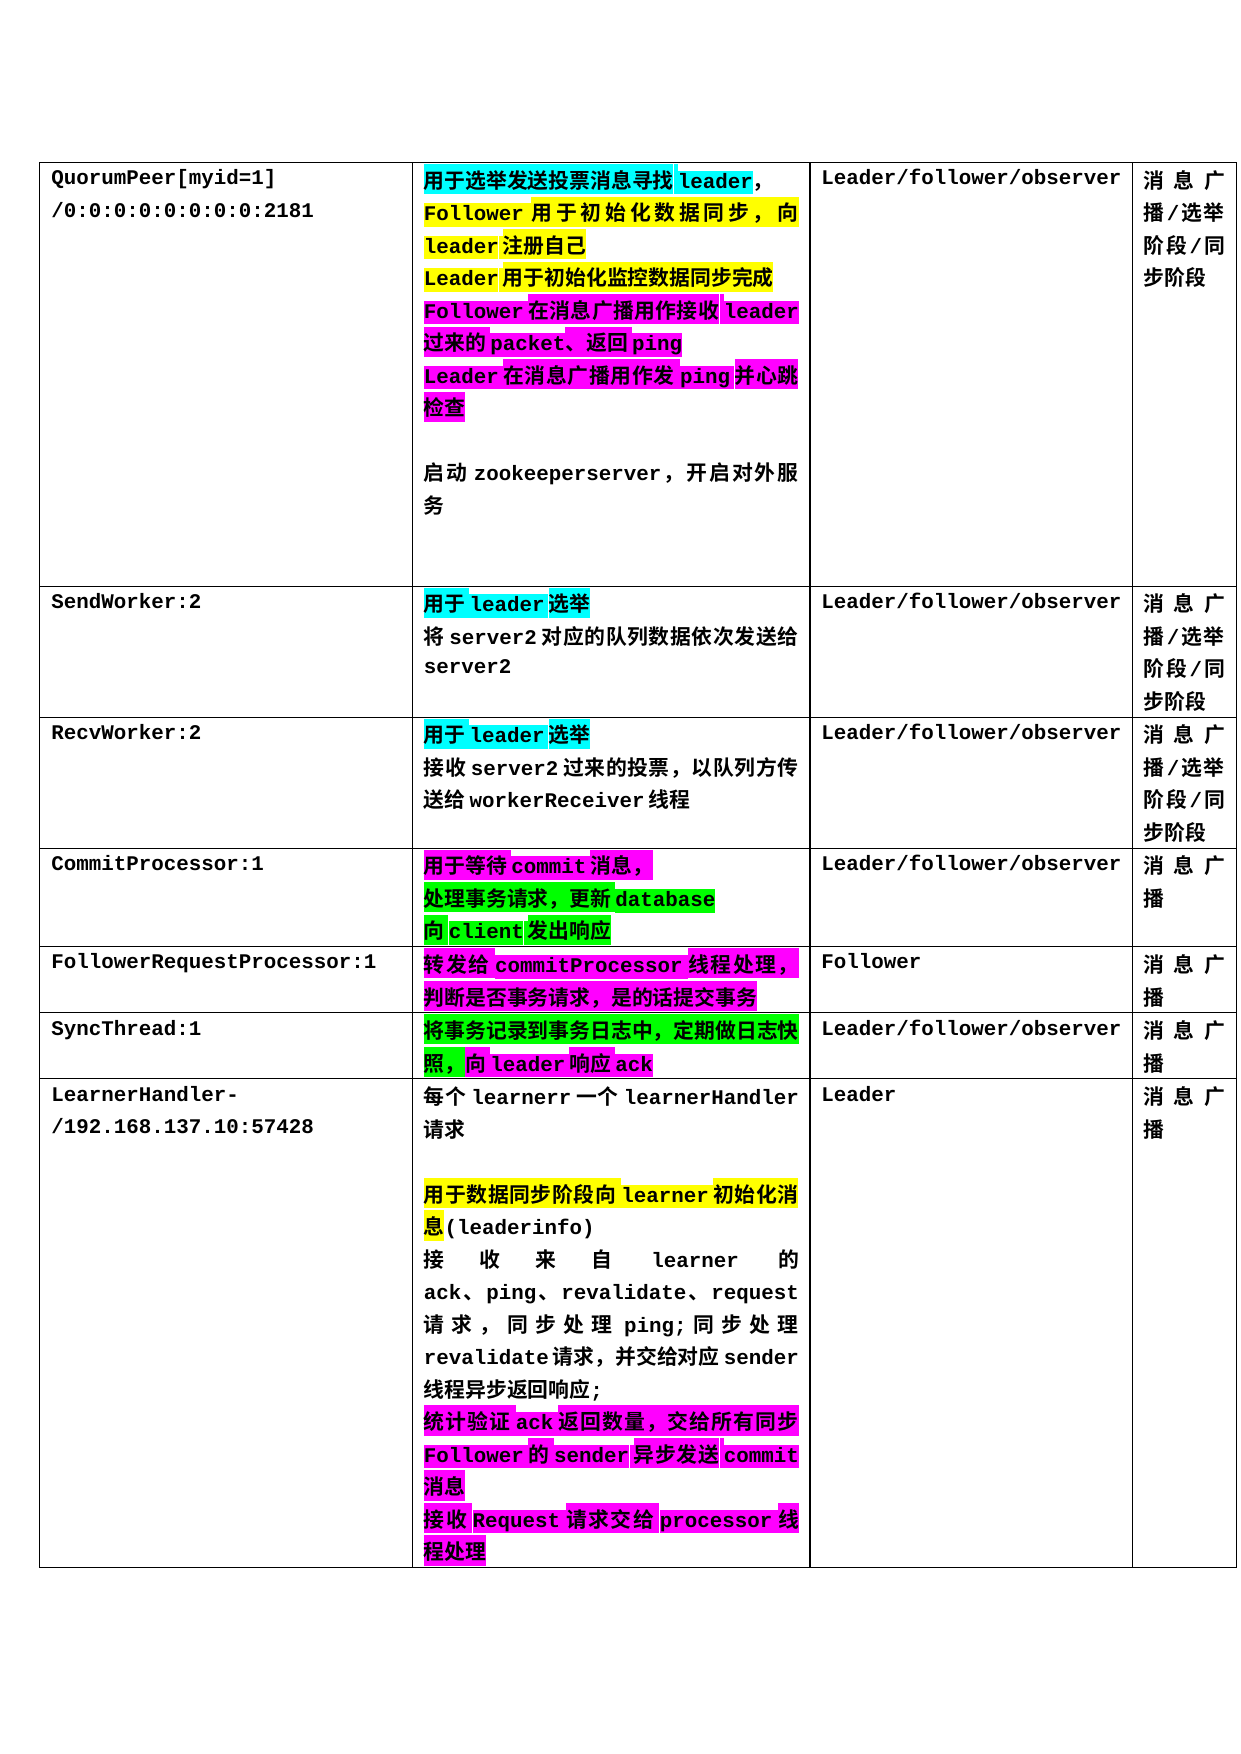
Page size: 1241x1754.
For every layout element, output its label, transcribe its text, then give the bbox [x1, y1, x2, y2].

table_cell Leader [811, 1079, 1132, 1567]
table_cell Leader/follower/observer [811, 587, 1132, 717]
table_cell FollowerRequestProcessor:1 [40, 947, 412, 1012]
table_cell RecvWorker:2 [40, 718, 412, 848]
table_cell 消息广播 [1133, 1079, 1236, 1567]
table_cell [413, 1079, 809, 1567]
table_cell 消息广播/选举阶段/同步阶段 [1133, 163, 1236, 586]
table_cell 将事务记录到事务日志中，定期做日志快照，向leader响应ack [413, 1013, 809, 1078]
table_cell 消息广播 [1133, 947, 1236, 1012]
table_cell 消息广播 [1133, 1013, 1236, 1078]
table_cell CommitProcessor:1 [40, 849, 412, 946]
table_cell Leader/follower/observer [811, 849, 1132, 946]
table_cell 消息广播/选举阶段/同步阶段 [1133, 587, 1236, 717]
table_cell 用于选举发送投票消息寻找leader， Follower用于初始化数据同步，向leader注册自己 Leader用于初始化监控数据同步完成 Follower在消息广播用作接收leader过来的packet、返回ping Leader在消息广播用作发ping并心跳检查 启动zookeeperserver，开启对外服务 [413, 163, 809, 586]
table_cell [811, 163, 1132, 586]
table_cell QuorumPeer[myid=1] /0:0:0:0:0:0:0:0:2181 [40, 163, 412, 586]
table_cell SendWorker:2 [40, 587, 412, 717]
table_cell 用于等待commit消息， 处理事务请求，更新database 向client发出响应 [413, 849, 809, 946]
table_cell Leader/follower/observer [811, 718, 1132, 848]
table_cell Leader/follower/observer [811, 1013, 1132, 1078]
table_cell 消息广播/选举阶段/同步阶段 [1133, 718, 1236, 848]
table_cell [40, 1079, 412, 1567]
table_cell 用于leader选举 将server2对应的队列数据依次发送给server2 [413, 587, 809, 717]
table_cell 消息广播 [1133, 849, 1236, 946]
table_cell 转发给commitProcessor线程处理，判断是否事务请求，是的话提交事务 [413, 947, 809, 1012]
table_cell SyncThread:1 [40, 1013, 412, 1078]
table_cell Follower [811, 947, 1132, 1012]
table_cell 用于leader选举 接收server2过来的投票，以队列方传送给workerReceiver线程 [413, 718, 809, 848]
